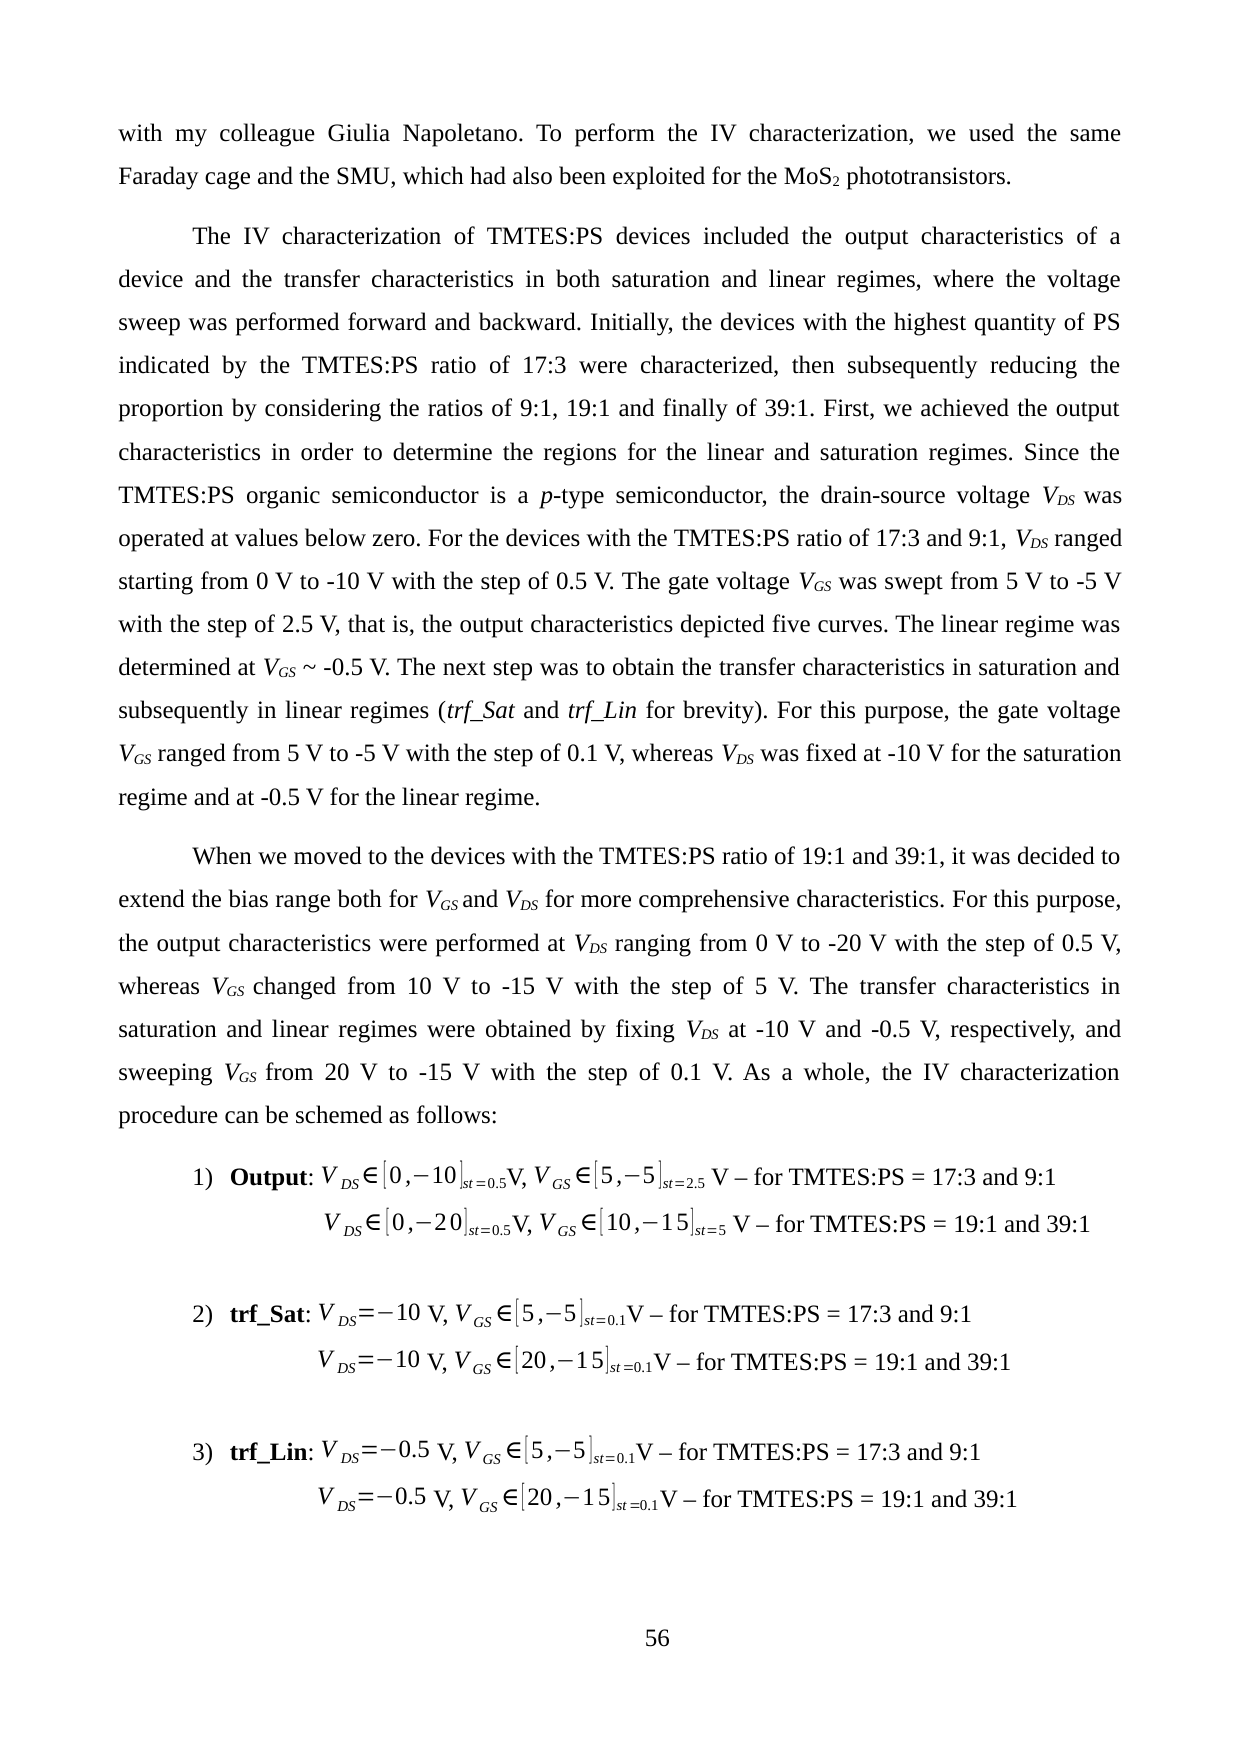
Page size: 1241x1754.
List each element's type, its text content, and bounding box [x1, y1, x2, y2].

list V, V – for TMTES:PS = 19:1 and 39:1 [229, 1482, 1122, 1515]
list trf_Sat: V, V – for TMTES:PS = 17:3 and 9:1 [192, 1297, 1122, 1330]
text When we moved to the devices with the TMTES:PS ratio of 19:1 and 39:1, it was decided to extend the bias range both for VGS and VDS for more comprehensive characteristics. For this purpose, the output characteristics were performed at VDS ranging from 0 V to -20 V with the step of 0.5 V, whereas VGS changed from 10 V to -15 V with the step of 5 V. The transfer characteristics in saturation and linear regimes were obtained by fixing VDS at -10 V and -0.5 V, respectively, and sweeping VGS from 20 V to -15 V with the step of 0.1 V. As a whole, the IV characterization procedure can be schemed as follows: [118, 841, 1122, 1129]
list trf_Lin: V, V – for TMTES:PS = 17:3 and 9:1 [192, 1435, 1122, 1468]
list V, V – for TMTES:PS = 19:1 and 39:1 [229, 1207, 1122, 1240]
text The IV characterization of TMTES:PS devices included the output characteristics of a device and the transfer characteristics in both saturation and linear regimes, where the voltage sweep was performed forward and backward. Initially, the devices with the highest quantity of PS indicated by the TMTES:PS ratio of 17:3 were characterized, then subsequently reducing the proportion by considering the ratios of 9:1, 19:1 and finally of 39:1. First, we achieved the output characteristics in order to determine the regions for the linear and saturation regimes. Since the TMTES:PS organic semiconductor is a p-type semiconductor, the drain-source voltage VDS was operated at values below zero. For the devices with the TMTES:PS ratio of 17:3 and 9:1, VDS ranged starting from 0 V to -10 V with the step of 0.5 V. The gate voltage VGS was swept from 5 V to -5 V with the step of 2.5 V, that is, the output characteristics depicted five curves. The linear regime was determined at VGS ~ -0.5 V. The next step was to obtain the transfer characteristics in saturation and subsequently in linear regimes (trf_Sat and trf_Lin for brevity). For this purpose, the gate voltage VGS ranged from 5 V to -5 V with the step of 0.1 V, whereas VDS was fixed at -10 V for the saturation regime and at -0.5 V for the linear regime. [118, 221, 1122, 810]
list V, V – for TMTES:PS = 19:1 and 39:1 [229, 1345, 1122, 1377]
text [118, 118, 1122, 190]
list Output: V, V – for TMTES:PS = 17:3 and 9:1 [192, 1160, 1122, 1193]
